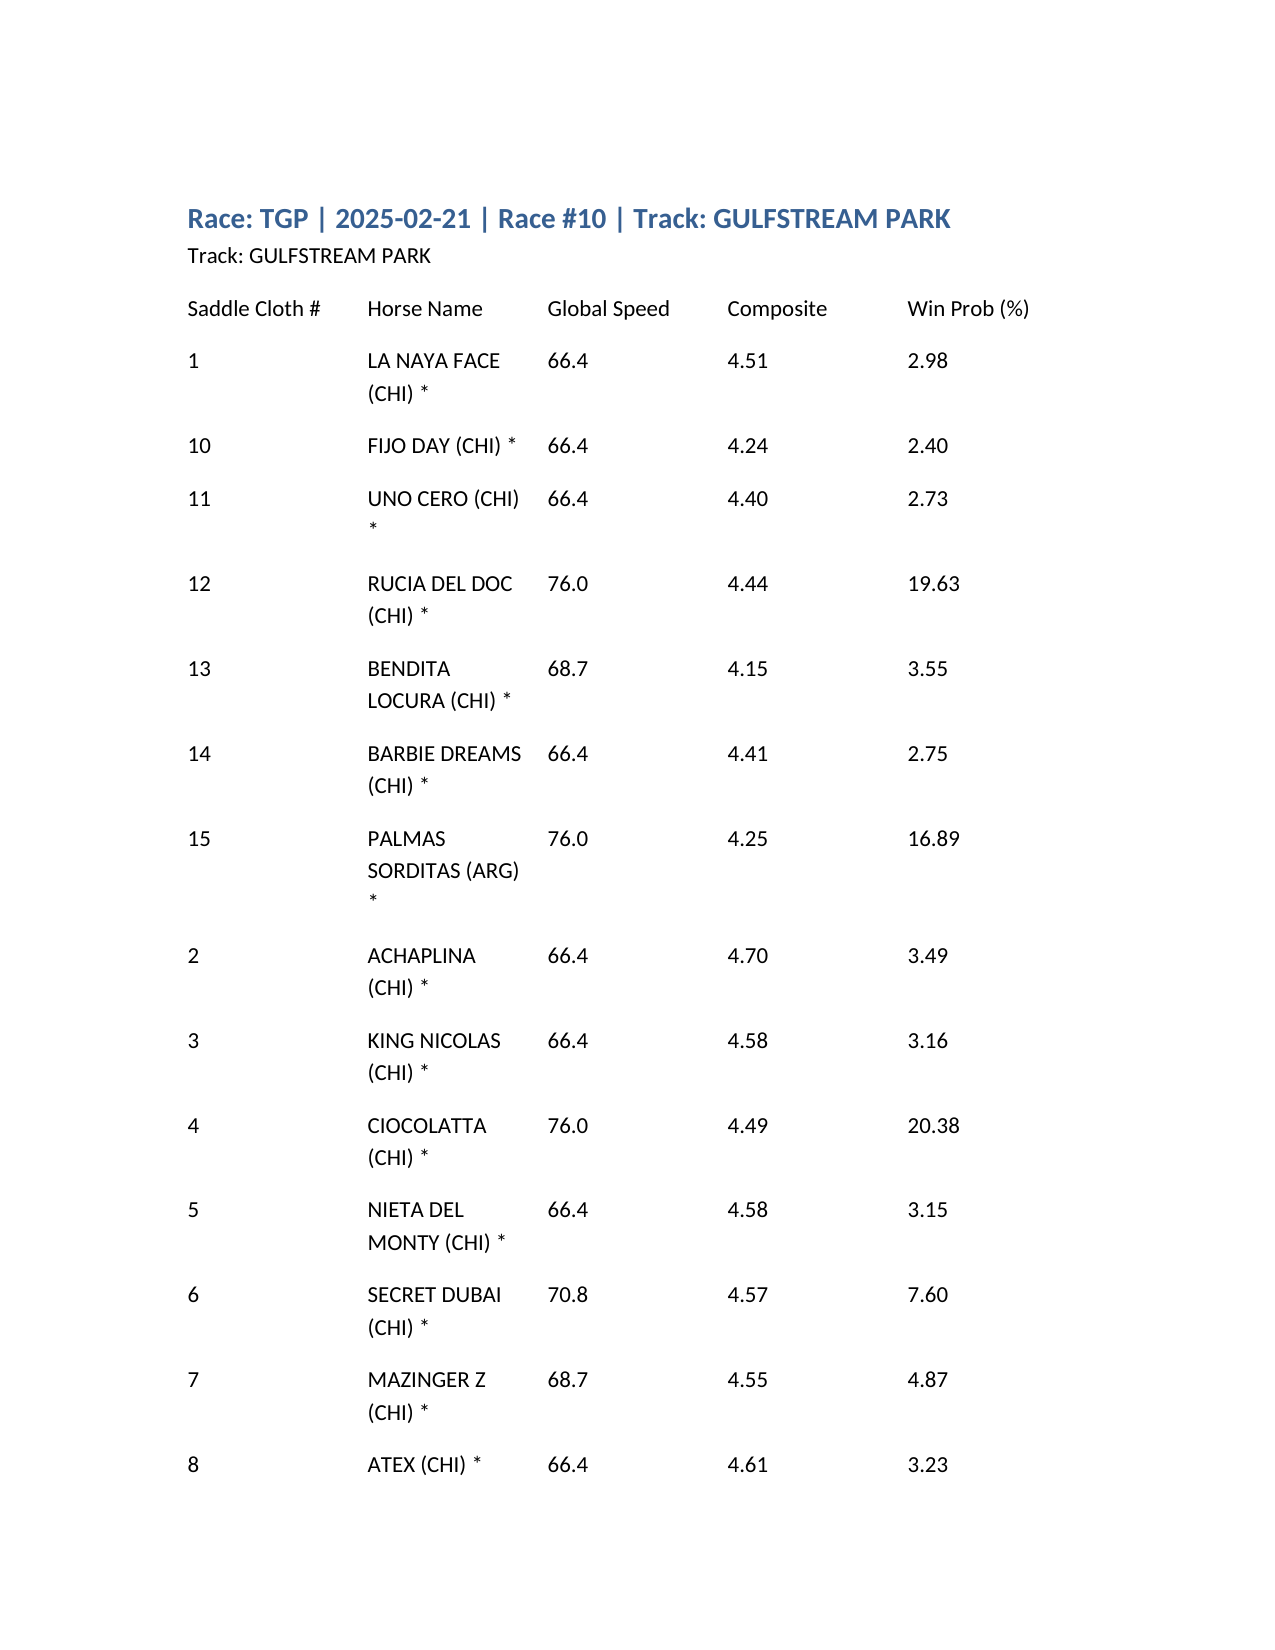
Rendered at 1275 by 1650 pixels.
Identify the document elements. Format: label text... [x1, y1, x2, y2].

text Track: GULFSTREAM PARK [187, 241, 1087, 269]
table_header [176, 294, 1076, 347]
subtitle Race: TGP | 2025-02-21 | Race #10 | Track: GULFSTREAM PARK [187, 200, 1087, 236]
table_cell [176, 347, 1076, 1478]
